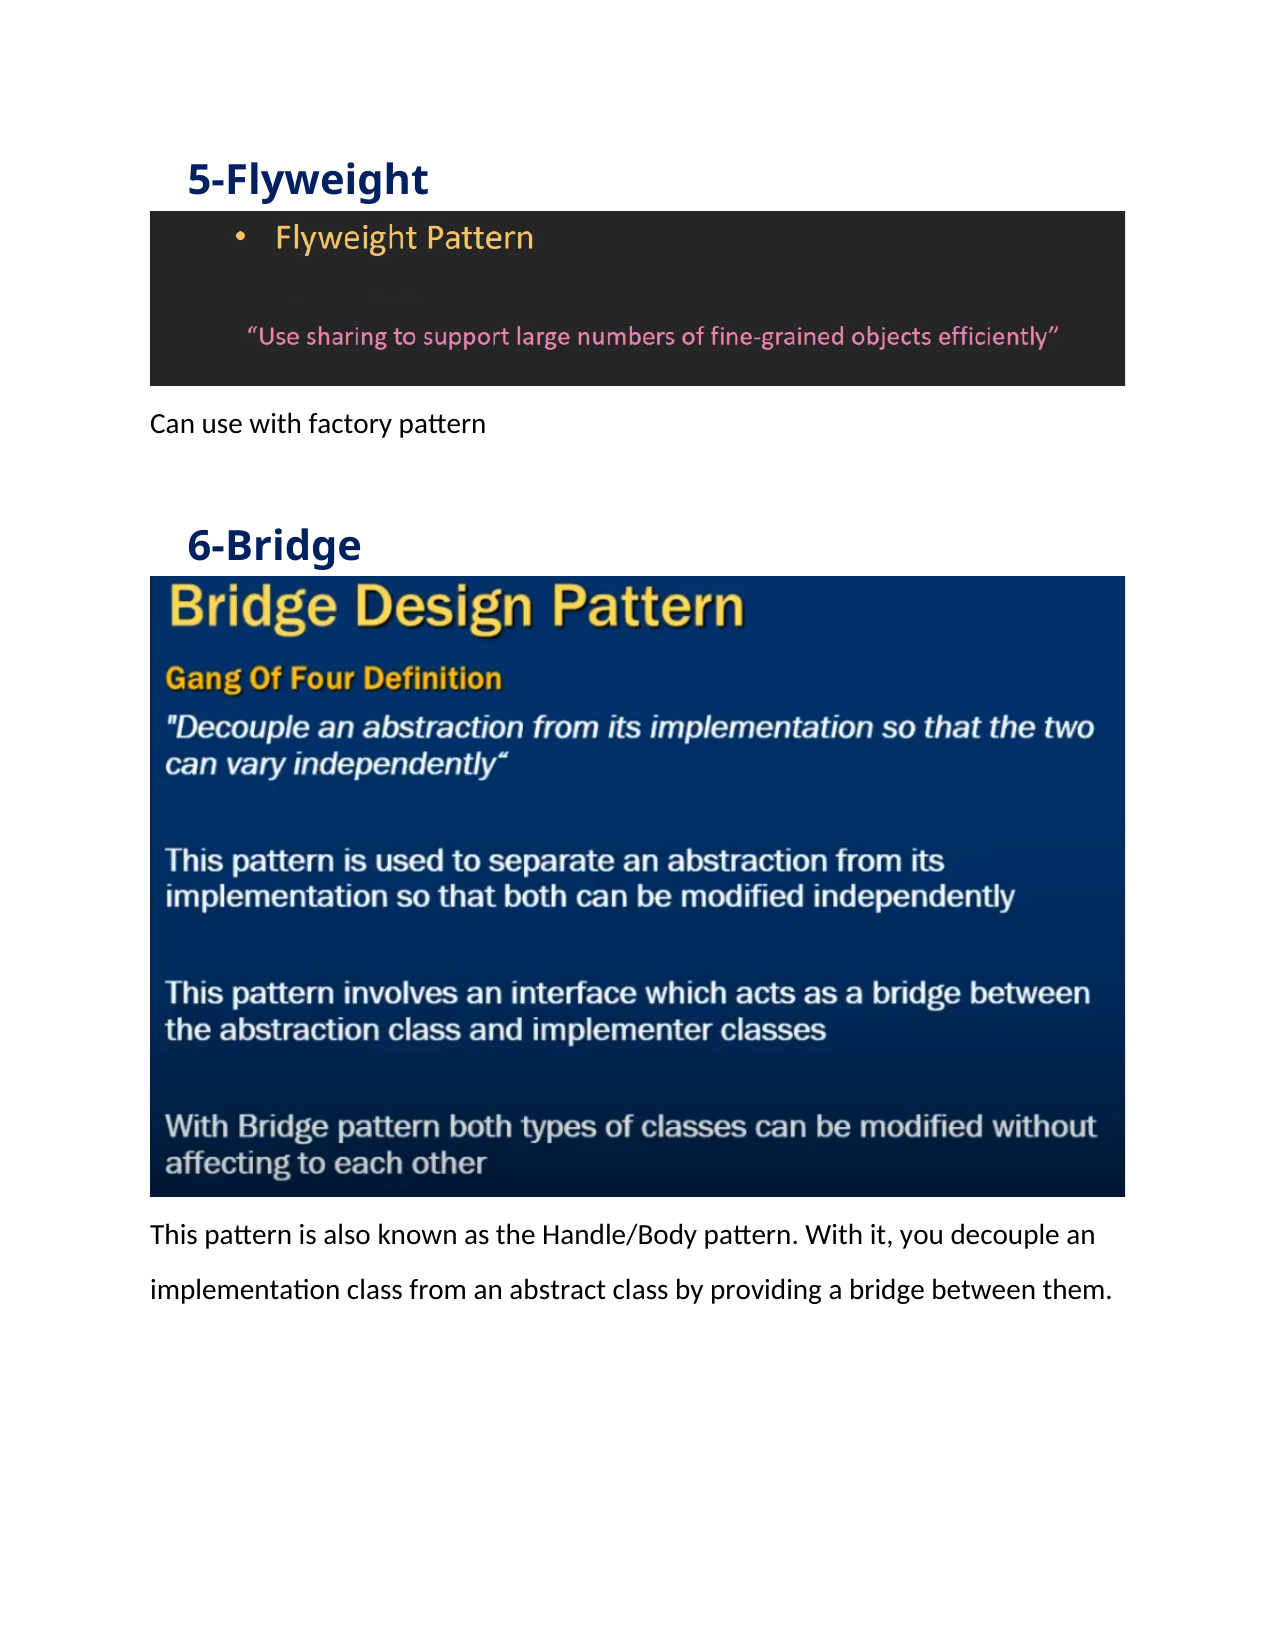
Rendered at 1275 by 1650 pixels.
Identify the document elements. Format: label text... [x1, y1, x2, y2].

text Can use with factory pattern [150, 405, 1125, 441]
text implementation class from an abstract class by providing a bridge between them. [150, 1271, 1125, 1307]
subtitle Bridge [187, 516, 1125, 572]
text This pattern is also known as the Handle/Body pattern. With it, you decouple an [150, 1216, 1125, 1251]
picture [150, 211, 1125, 386]
subtitle Flyweight [187, 150, 1125, 207]
picture [150, 576, 1125, 1197]
